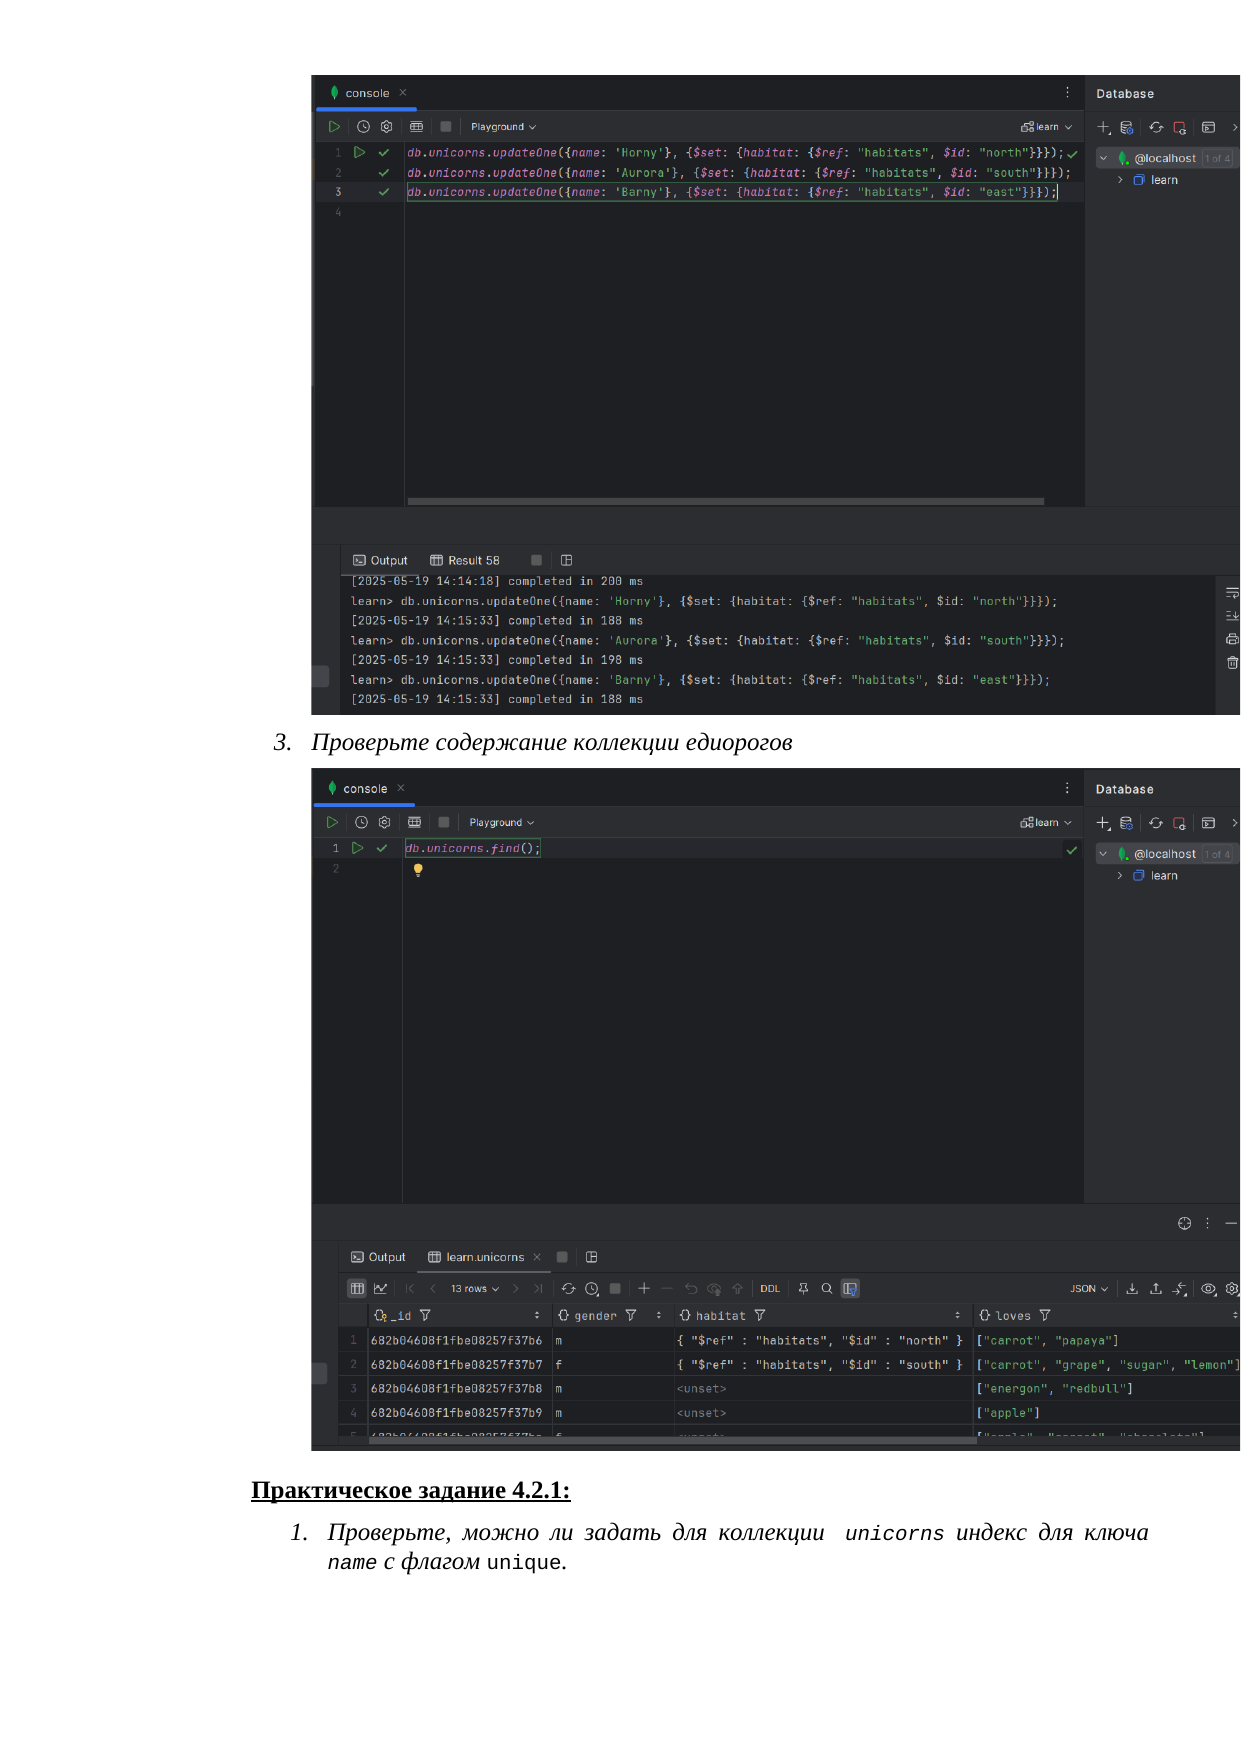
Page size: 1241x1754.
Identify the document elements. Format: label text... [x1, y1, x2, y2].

picture [311, 768, 1241, 1451]
picture [311, 75, 1241, 715]
list Проверьте, можно ли задать для коллекции unicorns индекс для ключа name с флагом unique. [290, 1517, 1152, 1576]
list Проверьте содержание коллекции едиорогов [274, 727, 1152, 756]
text Практическое задание 4.2.1: [177, 1475, 1152, 1504]
